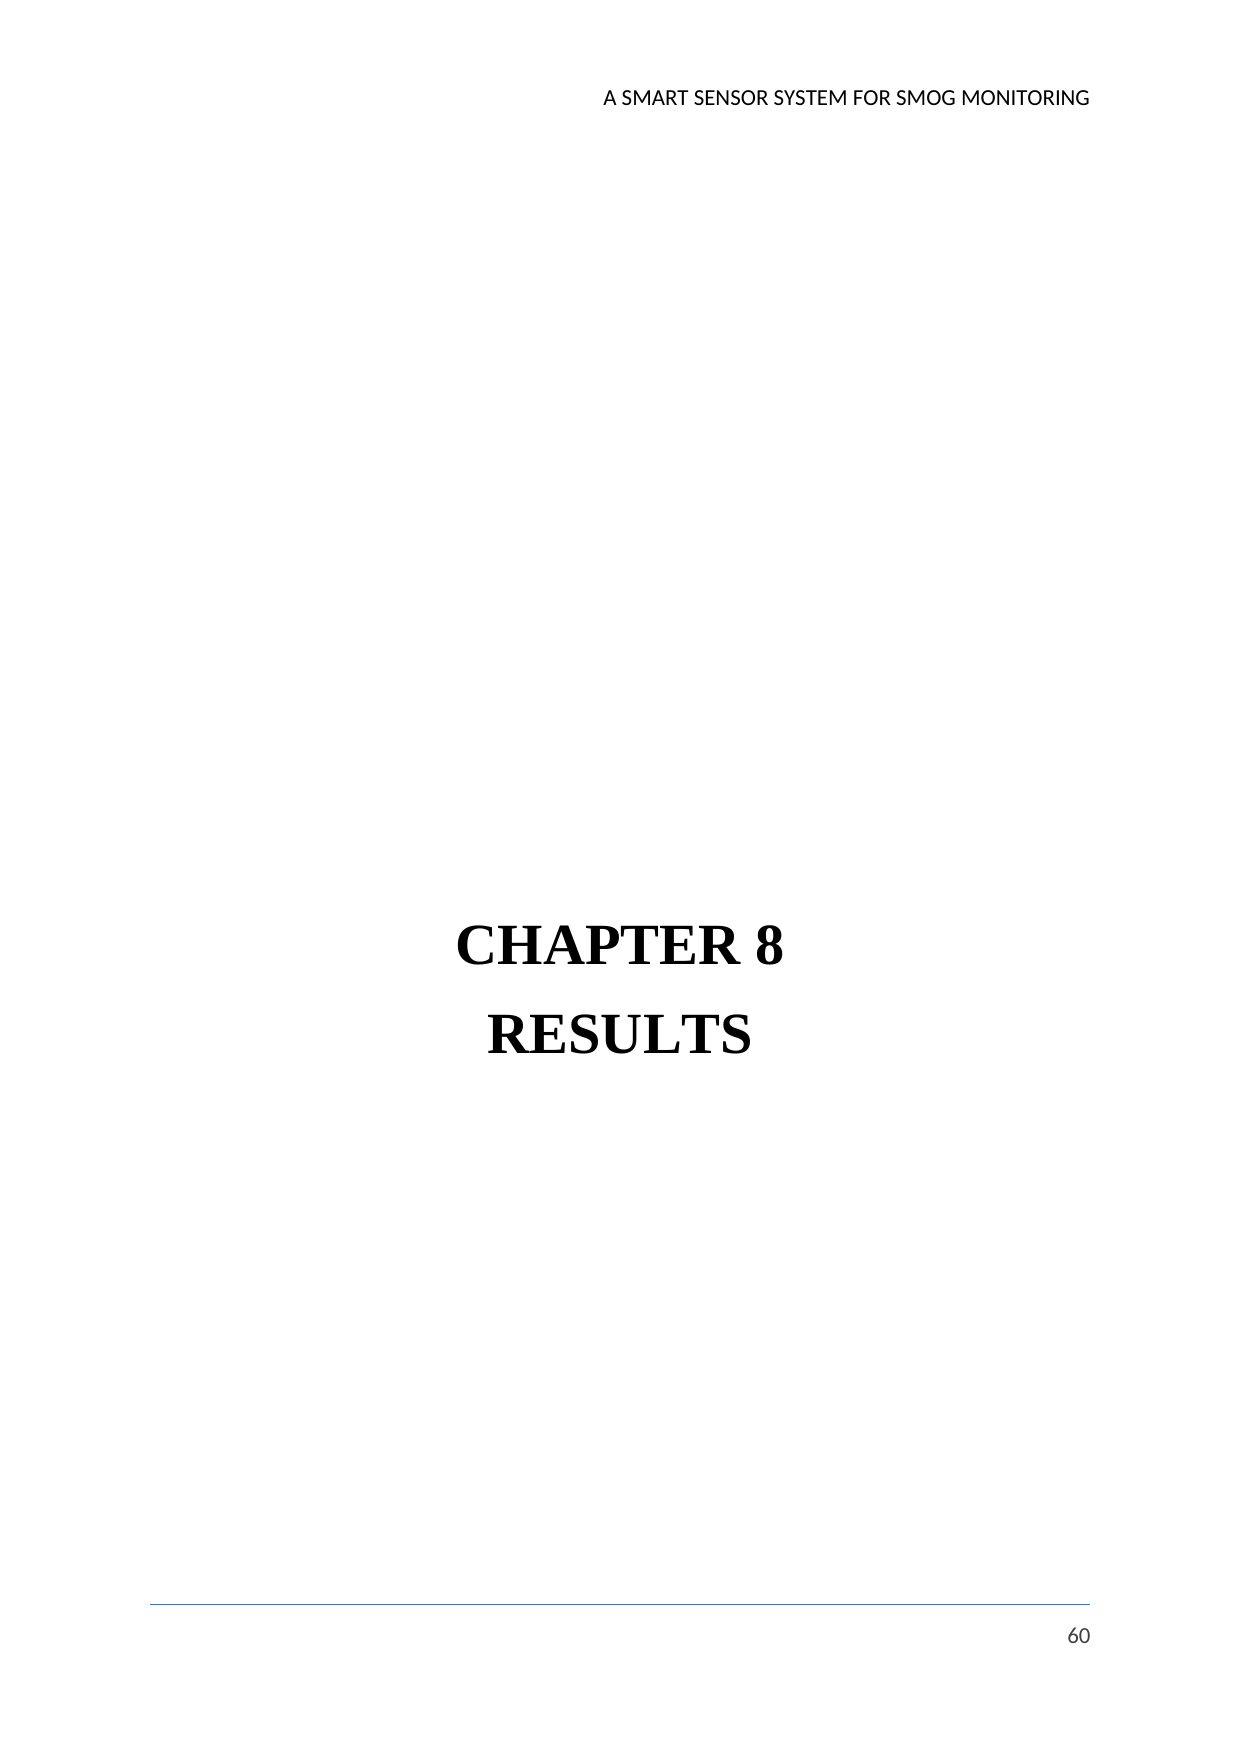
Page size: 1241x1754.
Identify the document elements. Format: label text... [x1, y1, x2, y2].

text RESULTS [150, 999, 1090, 1066]
text CHAPTER 8 [150, 910, 1090, 977]
